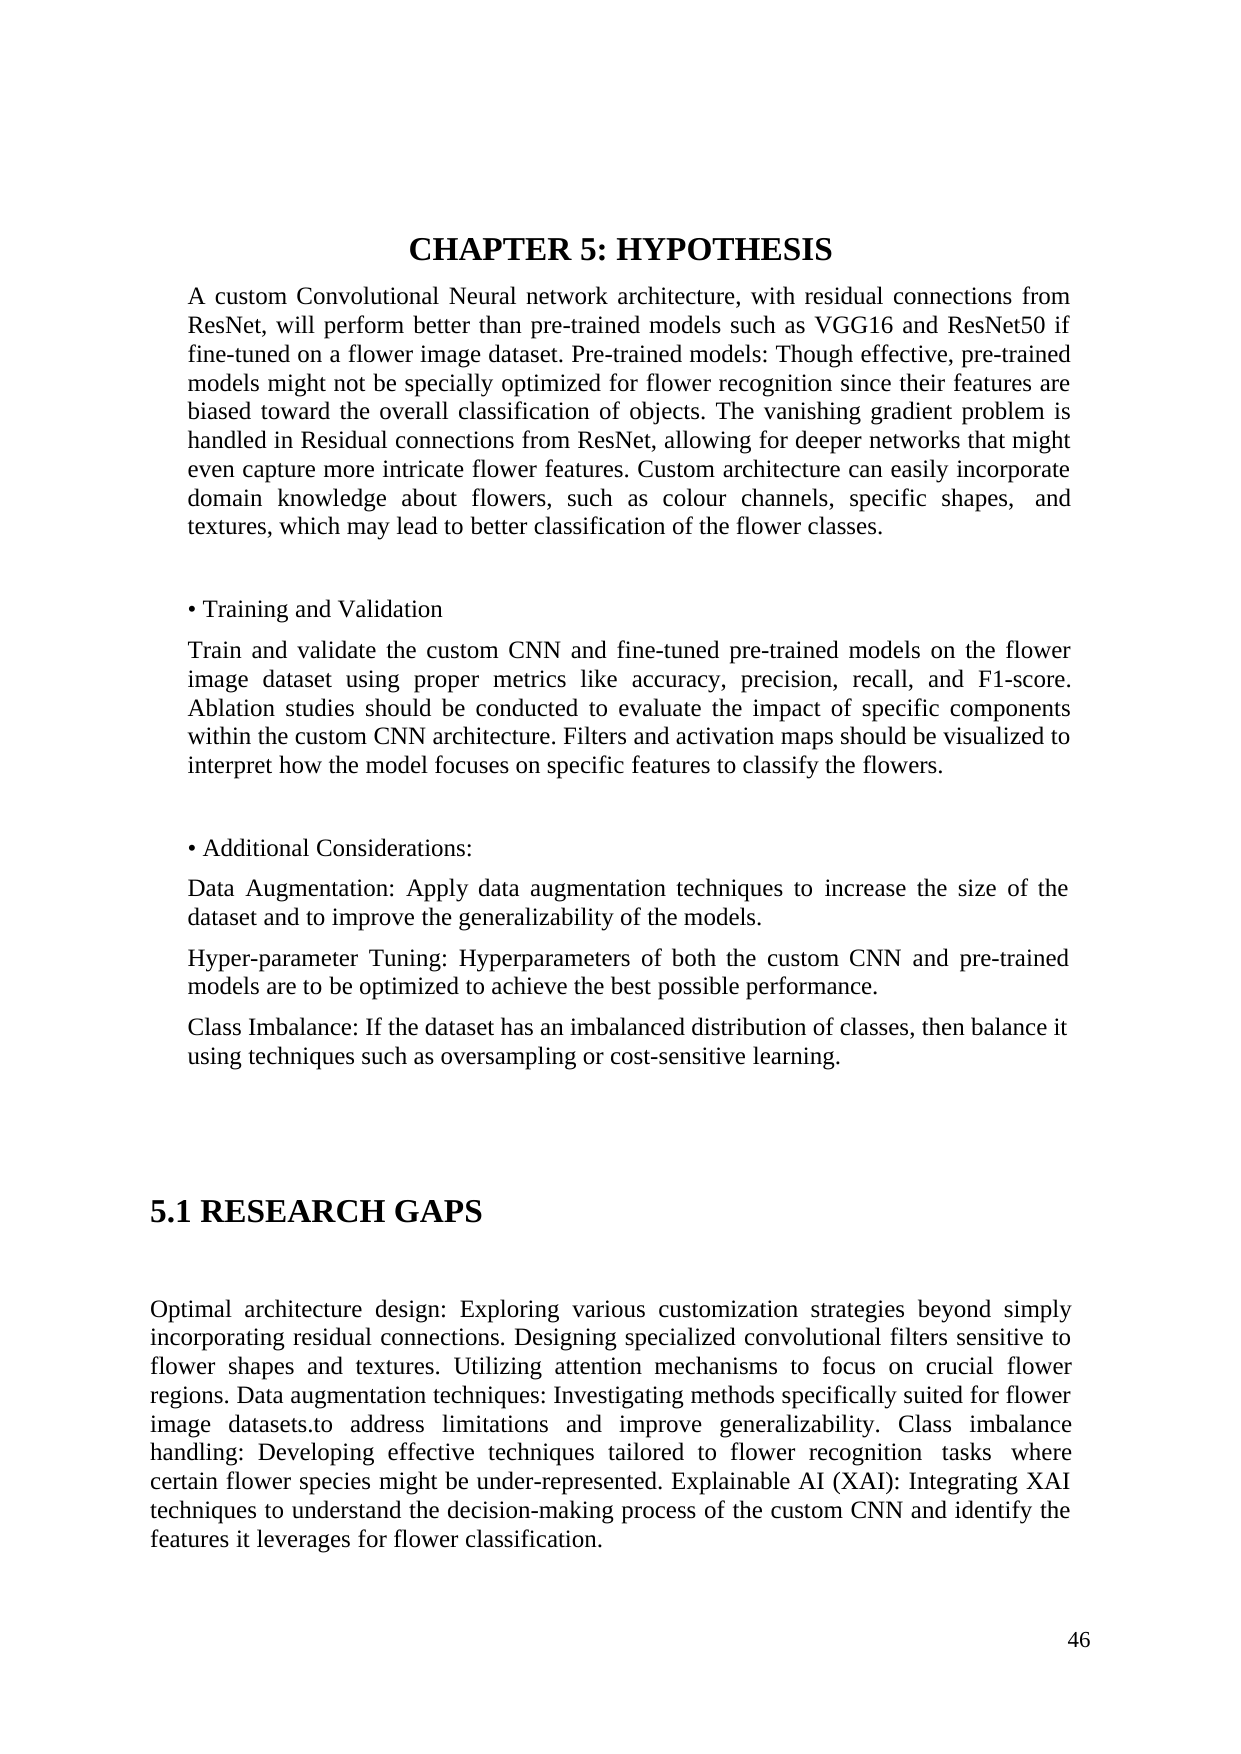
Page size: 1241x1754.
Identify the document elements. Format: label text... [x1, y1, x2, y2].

text Train and validate the custom CNN and fine-tuned pre-trained models on the flower image dataset using proper metrics like accuracy, precision, recall, and F1-score. Ablation studies should be conducted to evaluate the impact of specific components within the custom CNN architecture. Filters and activation maps should be visualized to interpret how the model focuses on specific features to classify the flowers. [187, 635, 1072, 779]
text Data Augmentation: Apply data augmentation techniques to increase the size of the dataset and to improve the generalizability of the models. [187, 874, 1093, 931]
text Hyper-parameter Tuning: Hyperparameters of both the custom CNN and pre-trained models are to be optimized to achieve the best possible performance. [187, 944, 1093, 1000]
subtitle 5.1 RESEARCH GAPS [150, 1191, 1240, 1229]
list Training and Validation [187, 594, 1240, 623]
list Additional Considerations: [187, 833, 1240, 861]
text A custom Convolutional Neural network architecture, with residual connections from ResNet, will perform better than pre-trained models such as VGG16 and ResNet50 if fine-tuned on a flower image dataset. Pre-trained models: Though effective, pre-trained models might not be specially optimized for flower recognition since their features are biased toward the overall classification of objects. The vanishing gradient problem is handled in Residual connections from ResNet, allowing for deeper networks that might even capture more intricate flower features. Custom architecture can easily incorporate domain knowledge about flowers, such as colour channels, specific shapes, and textures, which may lead to better classification of the flower classes. [187, 281, 1072, 540]
text Optimal architecture design: Exploring various customization strategies beyond simply incorporating residual connections. Designing specialized convolutional filters sensitive to flower shapes and textures. Utilizing attention mechanisms to focus on crucial flower regions. Data augmentation techniques: Investigating methods specifically suited for flower image datasets.to address limitations and improve generalizability. Class imbalance handling: Developing effective techniques tailored to flower recognition tasks where certain flower species might be under-represented. Explainable AI (XAI): Integrating XAI techniques to understand the decision-making process of the custom CNN and identify the features it leverages for flower classification. [150, 1294, 1072, 1552]
text Class Imbalance: If the dataset has an imbalanced distribution of classes, then balance it using techniques such as oversampling or cost-sensitive learning. [187, 1013, 1093, 1069]
subtitle CHAPTER 5: HYPOTHESIS [152, 230, 1088, 268]
